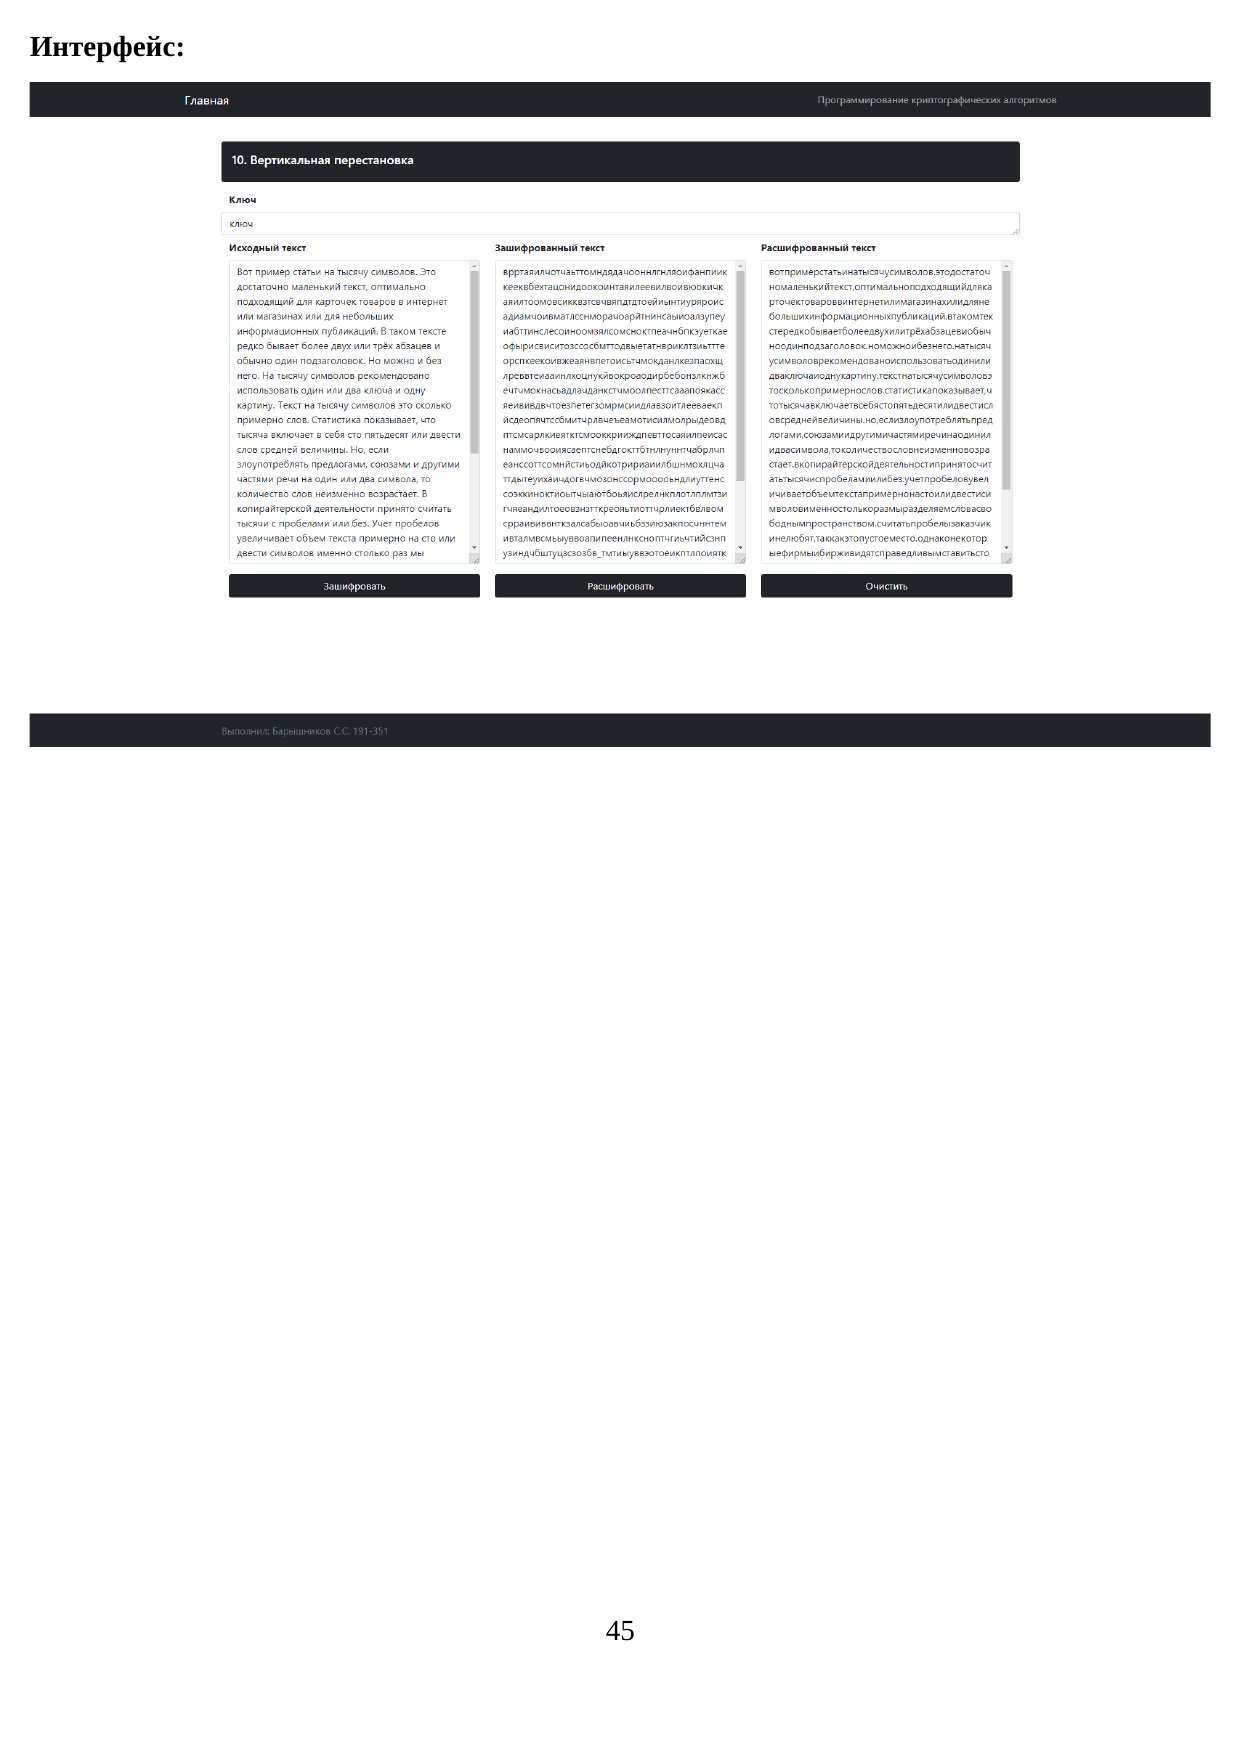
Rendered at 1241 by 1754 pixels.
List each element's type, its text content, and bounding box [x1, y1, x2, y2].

picture [29, 82, 1211, 747]
text Интерфейс: [29, 29, 1211, 63]
